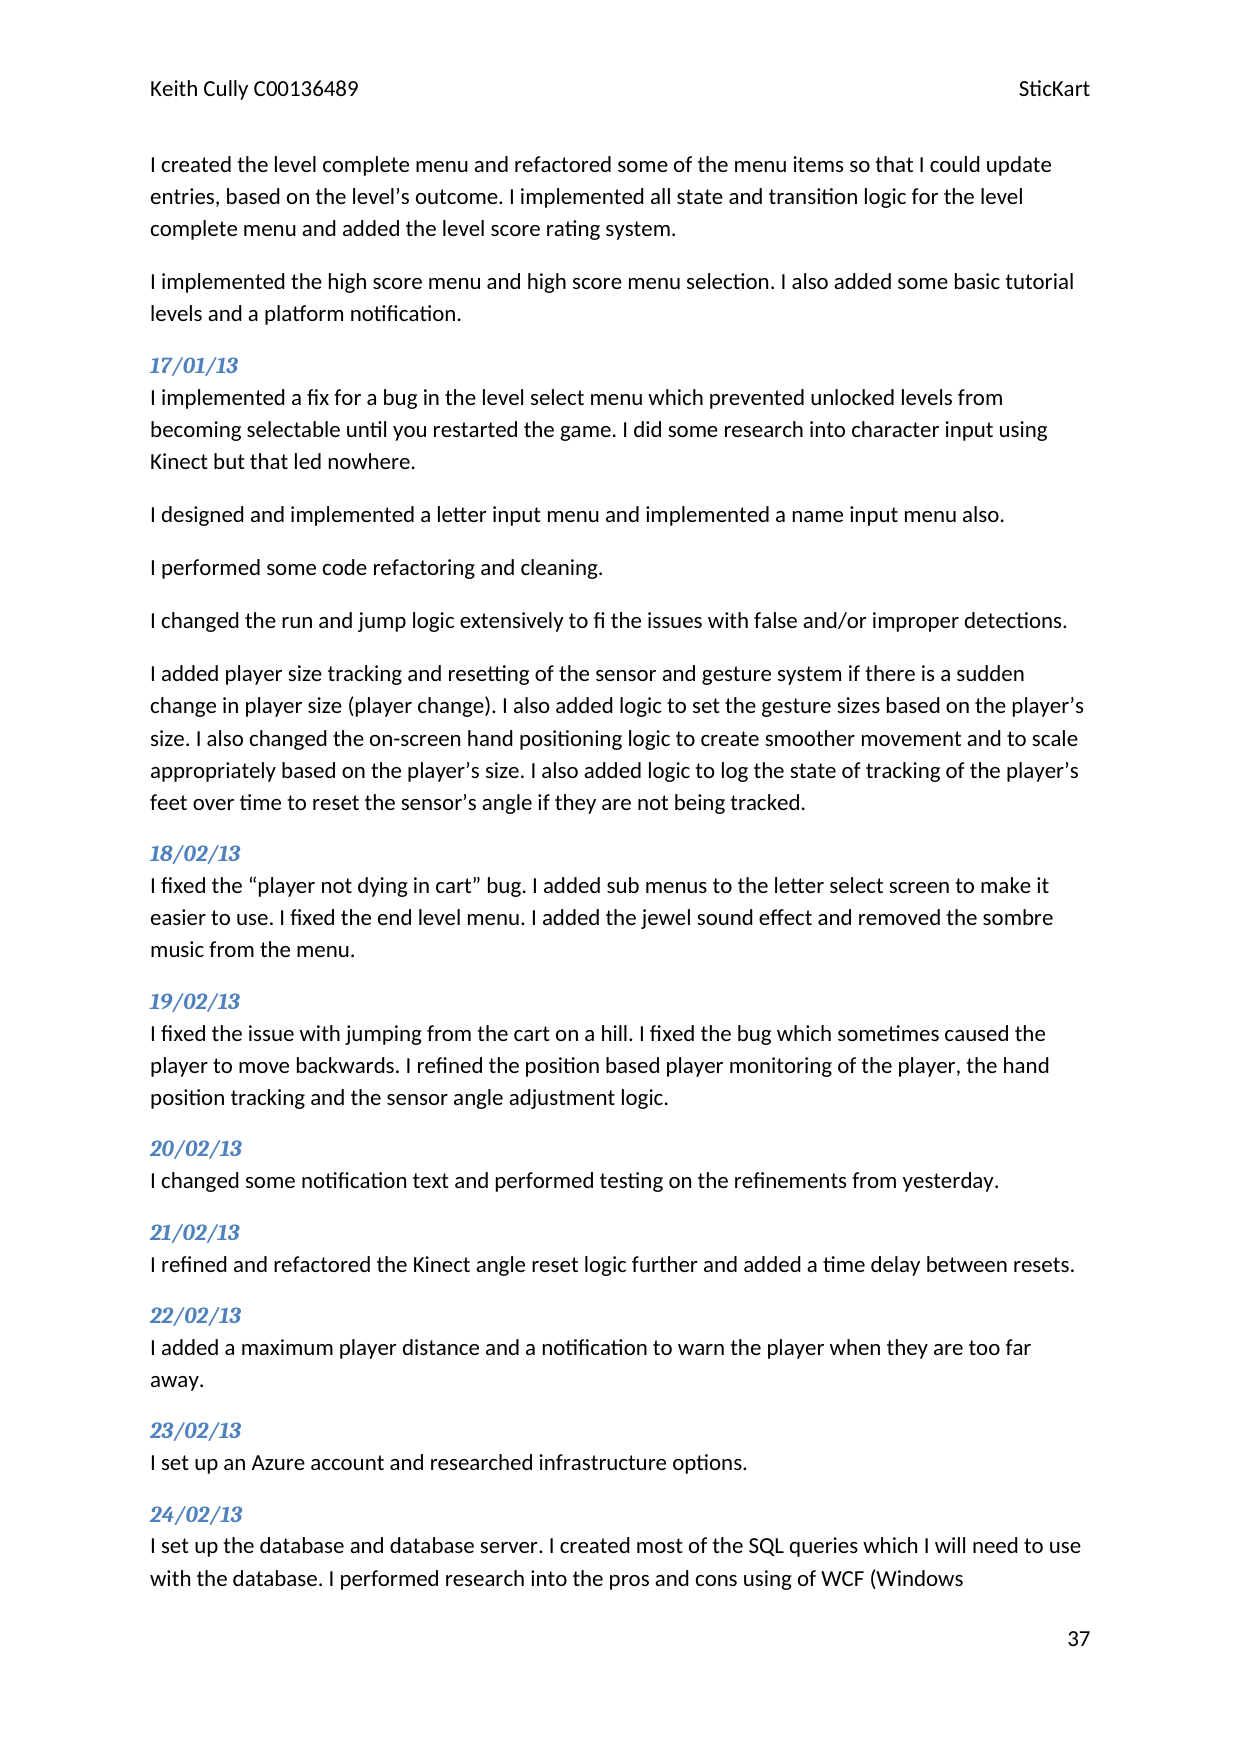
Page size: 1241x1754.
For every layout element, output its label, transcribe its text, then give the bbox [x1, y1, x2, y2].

text I created the level complete menu and refactored some of the menu items so that I could update entries, based on the level’s outcome. I implemented all state and transition logic for the level complete menu and added the level score rating system. [150, 150, 1090, 242]
text I implemented the high score menu and high score menu selection. I also added some basic tutorial levels and a platform notification. [150, 267, 1090, 328]
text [150, 1532, 1090, 1592]
text I performed some code refactoring and cleaning. [150, 553, 1090, 581]
text I added player size tracking and resetting of the sensor and gesture system if there is a sudden change in player size (player change). I also added logic to set the gesture sizes based on the player’s size. I also changed the on-screen hand positioning logic to create smoother movement and to scale appropriately based on the player’s size. I also added logic to log the state of tracking of the player’s feet over time to reset the sensor’s angle if they are not being tracked. [150, 659, 1090, 816]
text I designed and implemented a letter input menu and implemented a name input menu also. [150, 500, 1090, 528]
text I implemented a fix for a bug in the level select menu which prevented unlocked levels from becoming selectable until you restarted the game. I did some research into character input using Kinect but that led nowhere. [150, 383, 1090, 475]
subtitle 22/02/13 [150, 1303, 1090, 1329]
subtitle 21/02/13 [150, 1219, 1090, 1246]
subtitle 18/02/13 [150, 841, 1090, 867]
subtitle 17/01/13 [150, 353, 1090, 379]
text I refined and refactored the Kinect angle reset logic further and added a time delay between resets. [150, 1250, 1090, 1278]
text I added a maximum player distance and a notification to warn the player when they are too far away. [150, 1333, 1090, 1393]
text I changed some notification text and performed testing on the refinements from yesterday. [150, 1166, 1090, 1194]
subtitle 24/02/13 [150, 1501, 1090, 1528]
text I fixed the issue with jumping from the cart on a hill. I fixed the bug which sometimes caused the player to move backwards. I refined the position based player monitoring of the player, the hand position tracking and the sensor angle adjustment logic. [150, 1019, 1090, 1111]
subtitle 20/02/13 [150, 1136, 1090, 1163]
subtitle 19/02/13 [150, 989, 1090, 1015]
subtitle 23/02/13 [150, 1418, 1090, 1444]
text I changed the run and jump logic extensively to fi the issues with false and/or improper detections. [150, 606, 1090, 634]
text I set up an Azure account and researched infrastructure options. [150, 1448, 1090, 1476]
text I fixed the “player not dying in cart” bug. I added sub menus to the letter select screen to make it easier to use. I fixed the end level menu. I added the jewel sound effect and removed the sombre music from the menu. [150, 871, 1090, 964]
